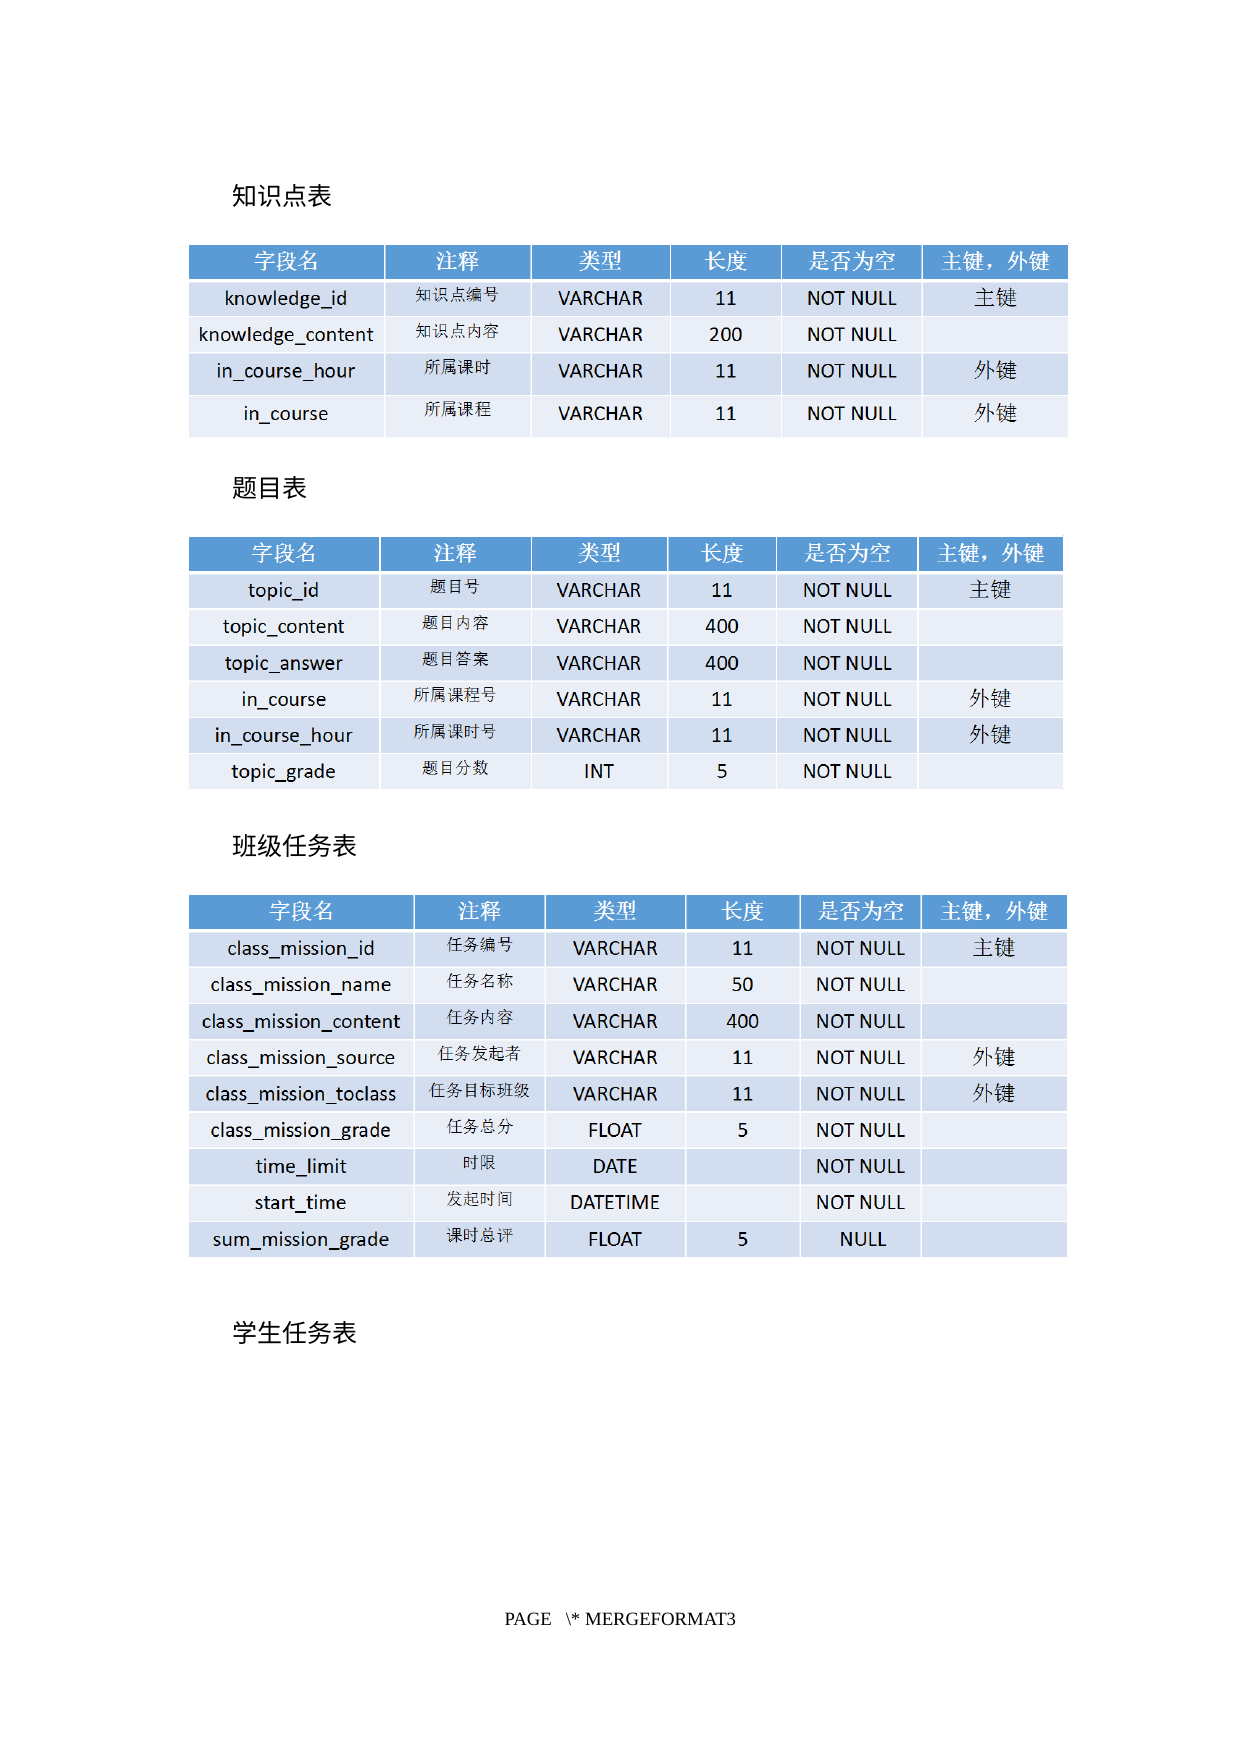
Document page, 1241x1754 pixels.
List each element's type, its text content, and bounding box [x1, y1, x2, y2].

picture [187, 243, 1069, 438]
text 学生任务表 [187, 1299, 1053, 1364]
text 班级任务表 [187, 812, 1053, 877]
picture [187, 893, 1068, 1258]
picture [187, 535, 1064, 790]
text 题目表 [187, 454, 1053, 519]
text 知识点表 [187, 162, 1053, 227]
